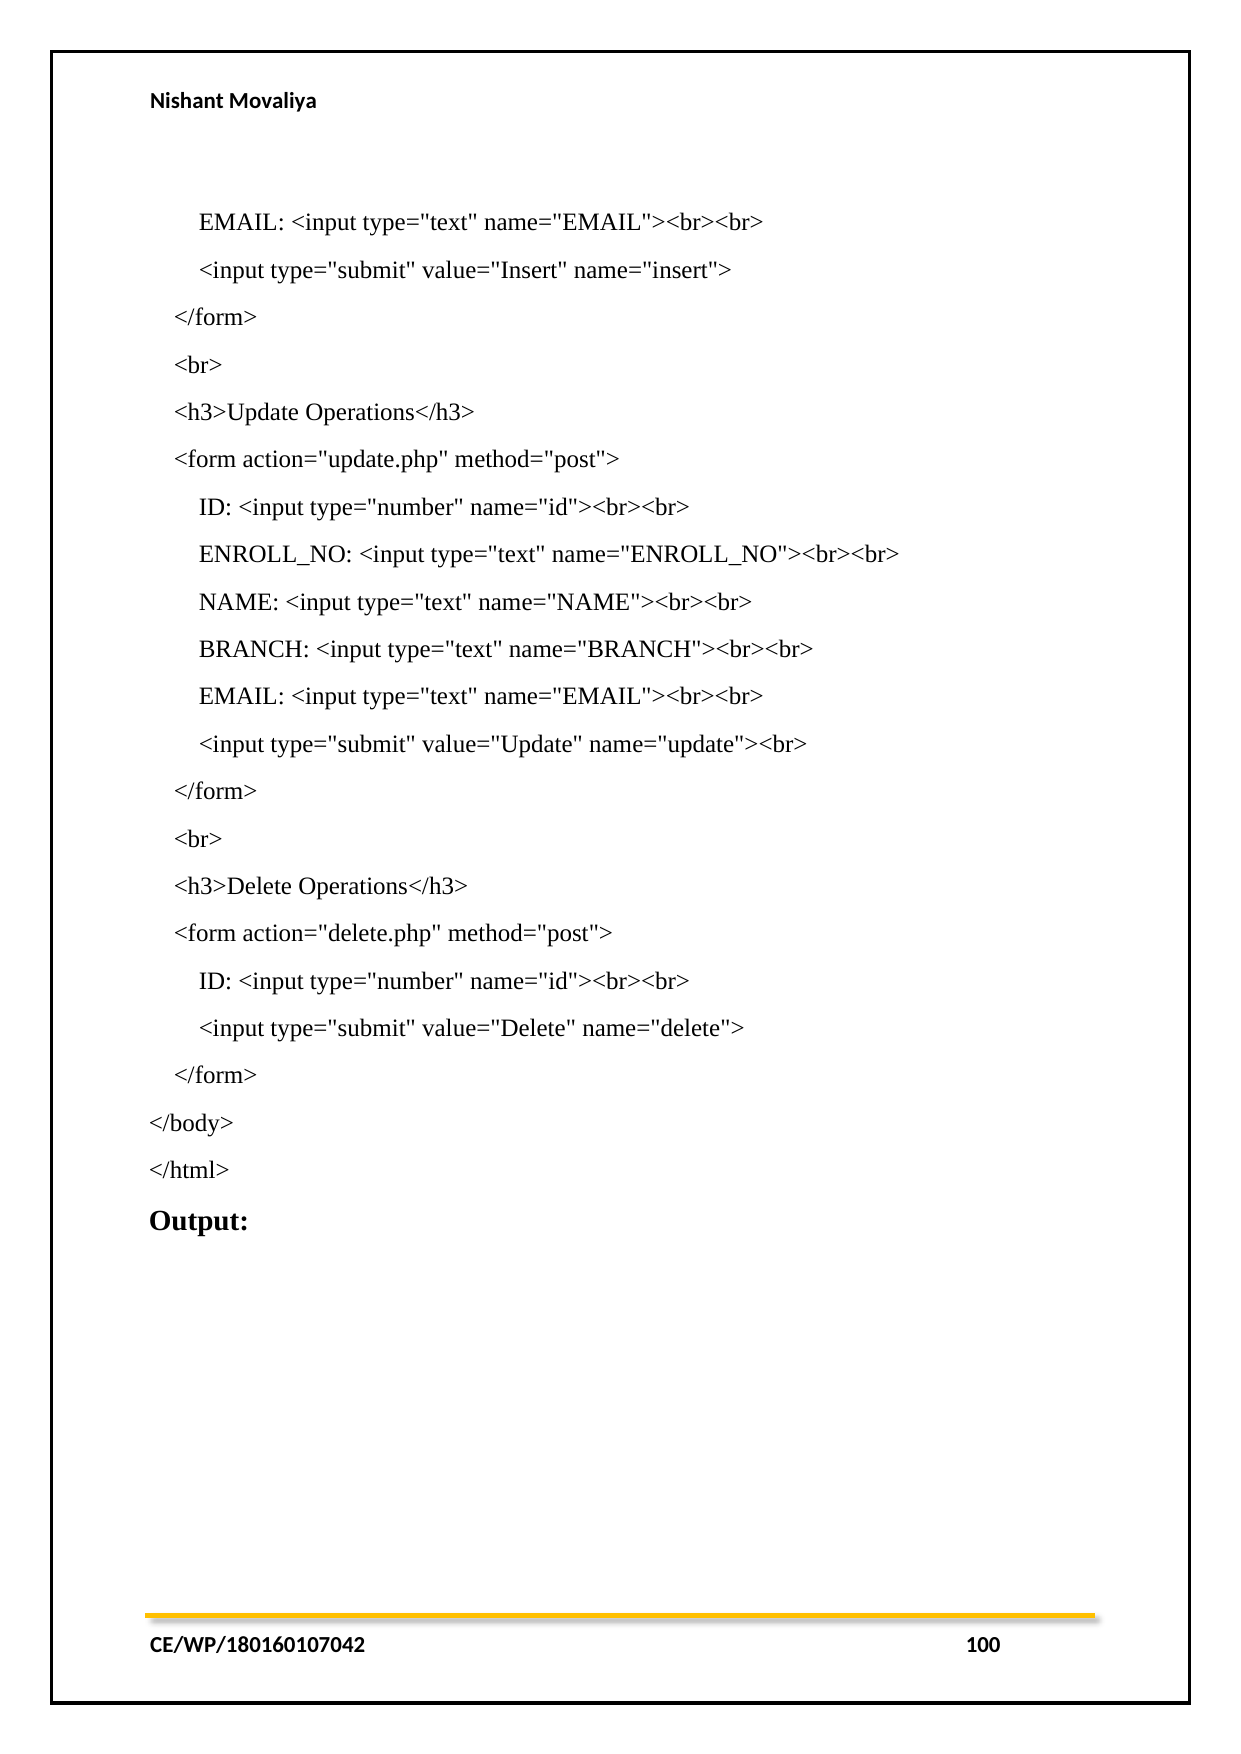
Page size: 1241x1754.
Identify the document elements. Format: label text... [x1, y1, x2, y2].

text ENROLL_NO: <input type="text" name="ENROLL_NO"><br><br> [148, 539, 1076, 568]
text <h3>Delete Operations</h3> [148, 871, 1076, 900]
text <h3>Update Operations</h3> [148, 397, 1076, 426]
text <input type="submit" value="Delete" name="delete"> [148, 1013, 1076, 1042]
text ID: <input type="number" name="id"><br><br> [148, 966, 1076, 994]
text <form action="delete.php" method="post"> [148, 918, 1076, 947]
text BRANCH: <input type="text" name="BRANCH"><br><br> [148, 634, 1076, 663]
text </form> [148, 302, 1076, 331]
text <input type="submit" value="Update" name="update"><br> [148, 729, 1076, 758]
text </html> [148, 1155, 1076, 1184]
picture [141, 1608, 1109, 1632]
text </form> [148, 776, 1076, 805]
text EMAIL: <input type="text" name="EMAIL"><br><br> [148, 681, 1076, 710]
text EMAIL: <input type="text" name="EMAIL"><br><br> [148, 207, 1076, 236]
text <br> [148, 350, 1076, 378]
text Output: [148, 1203, 1076, 1236]
text <br> [148, 824, 1076, 852]
text ID: <input type="number" name="id"><br><br> [148, 492, 1076, 521]
text <form action="update.php" method="post"> [148, 444, 1076, 473]
text </form> [148, 1061, 1076, 1089]
text <input type="submit" value="Insert" name="insert"> [148, 255, 1076, 284]
text NAME: <input type="text" name="NAME"><br><br> [148, 587, 1076, 615]
text </body> [148, 1108, 1076, 1137]
